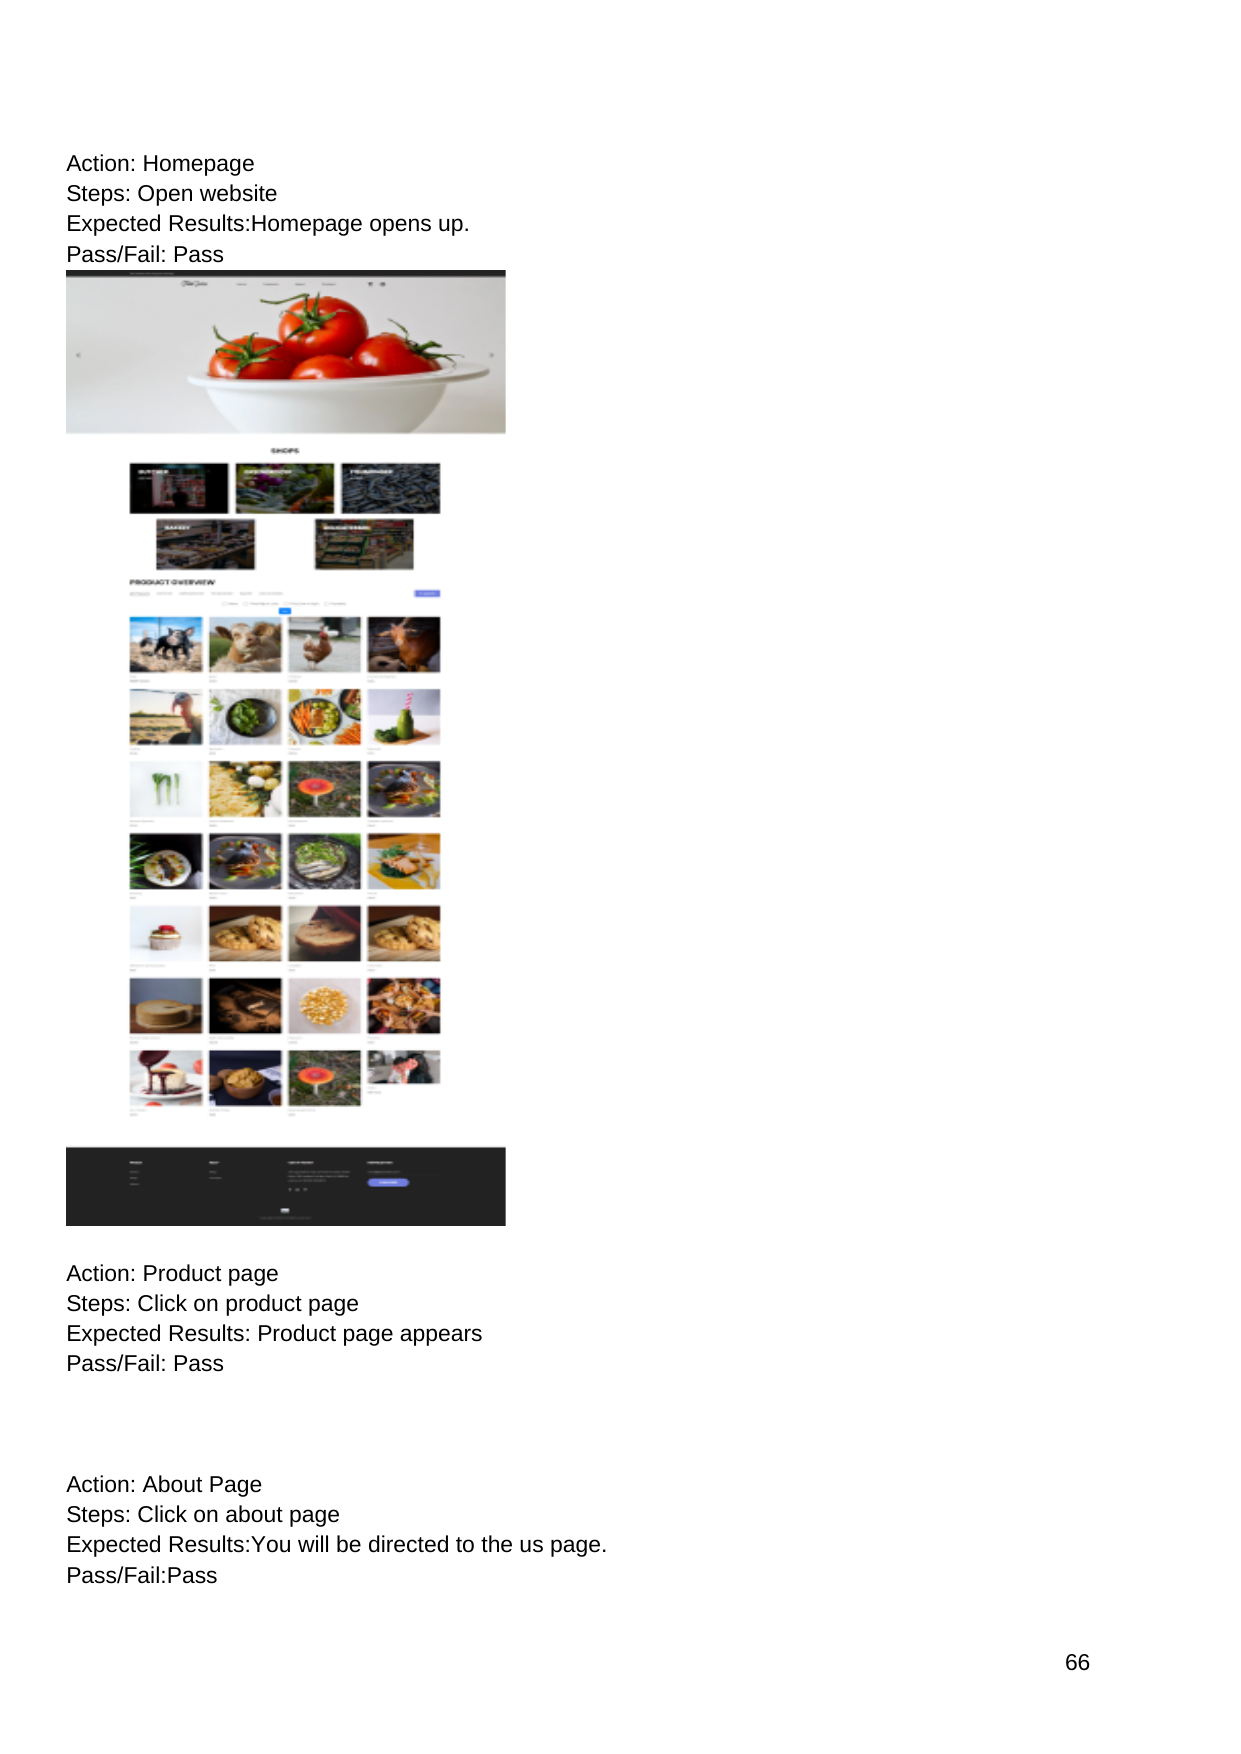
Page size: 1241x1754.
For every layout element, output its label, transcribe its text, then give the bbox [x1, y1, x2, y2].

text Pass/Fail: Pass [66, 1350, 1090, 1377]
text Steps: Click on about page [66, 1501, 1090, 1528]
text Expected Results:Homepage opens up. [66, 210, 1090, 237]
text Action: Product page [66, 1259, 1090, 1286]
text Pass/Fail:Pass [66, 1562, 1090, 1588]
text Pass/Fail: Pass [66, 241, 1090, 267]
text Steps: Open website [66, 180, 1090, 207]
picture [66, 270, 506, 1226]
text Expected Results: Product page appears [66, 1320, 1090, 1346]
text Action: Homepage [66, 150, 1090, 176]
text Expected Results:You will be directed to the us page. [66, 1531, 1090, 1558]
text Action: About Page [66, 1471, 1090, 1497]
text Steps: Click on product page [66, 1290, 1090, 1316]
